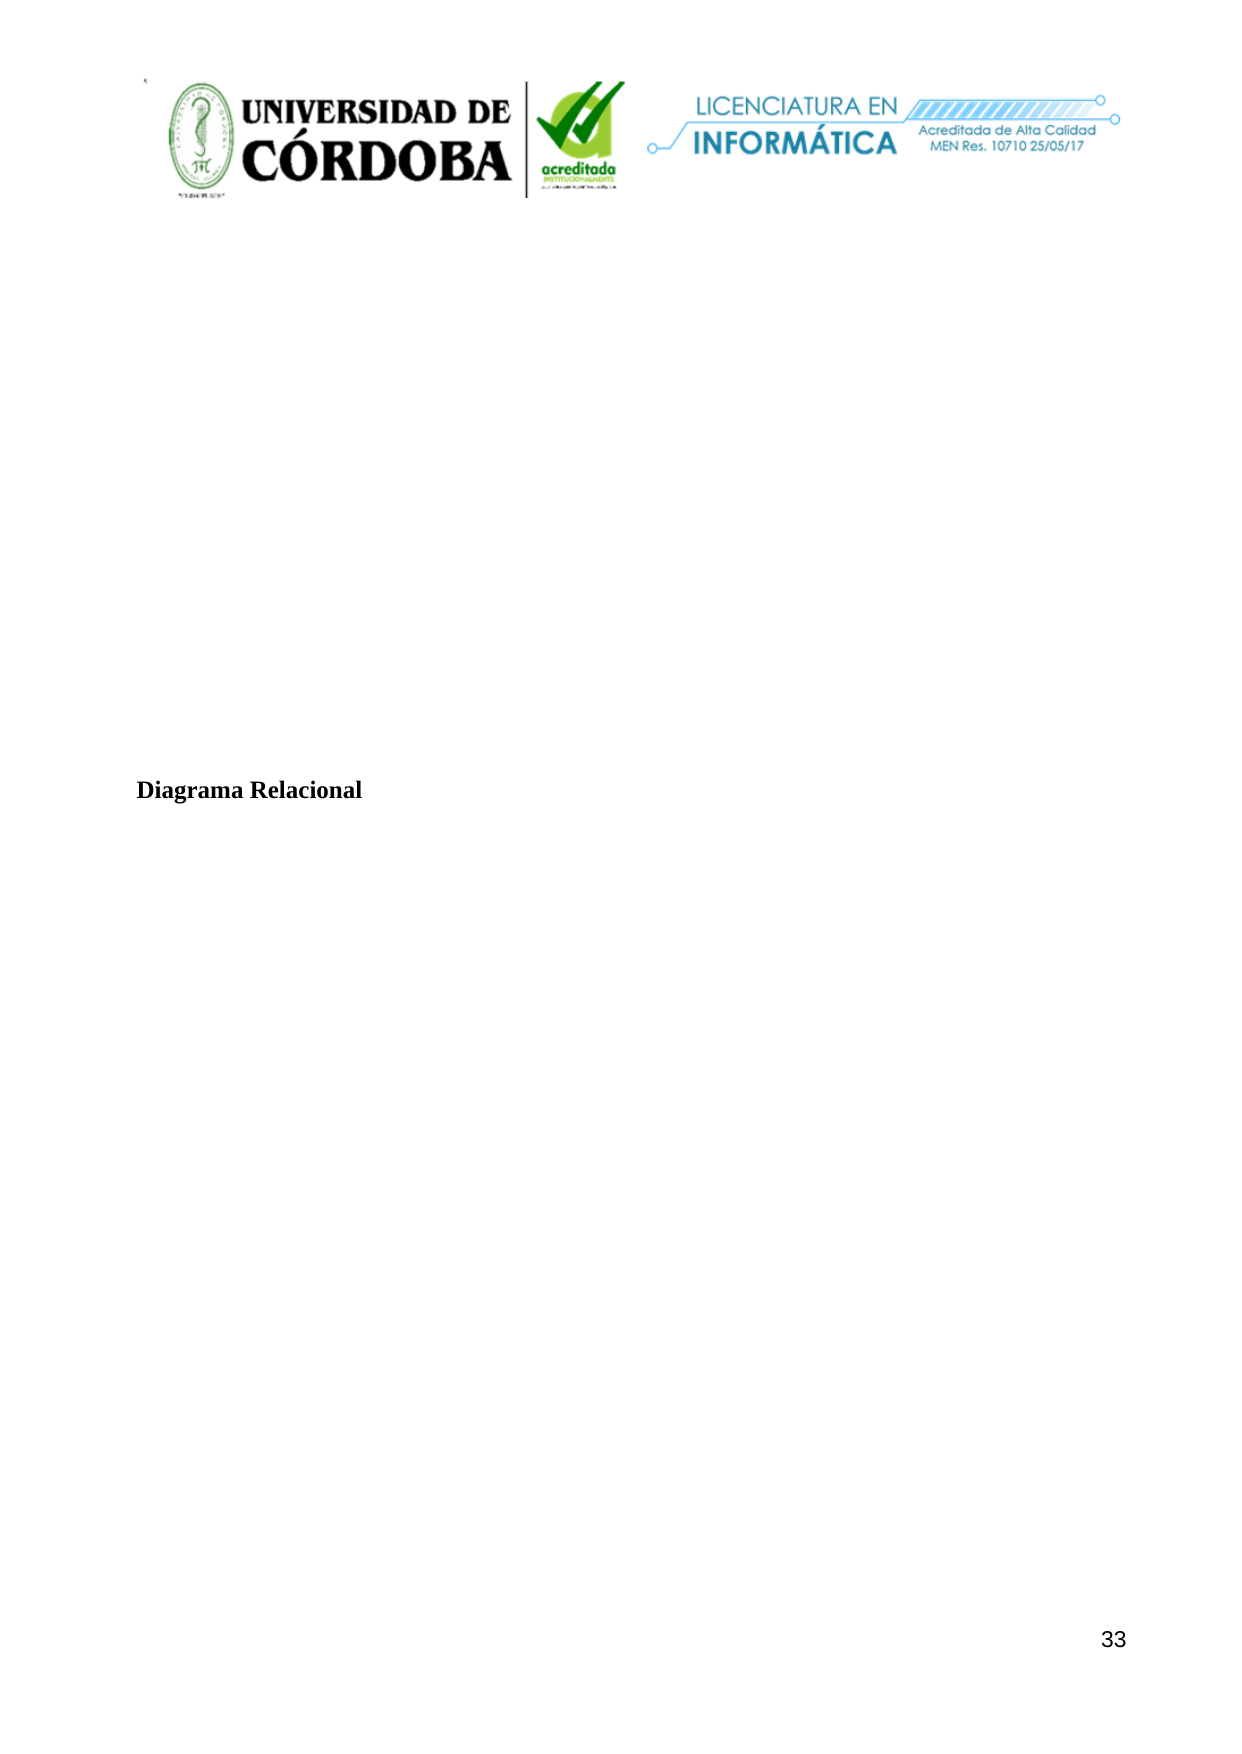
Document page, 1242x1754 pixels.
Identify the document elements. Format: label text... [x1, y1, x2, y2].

text Diagrama Relacional [136, 775, 1126, 804]
picture [136, 52, 1127, 213]
